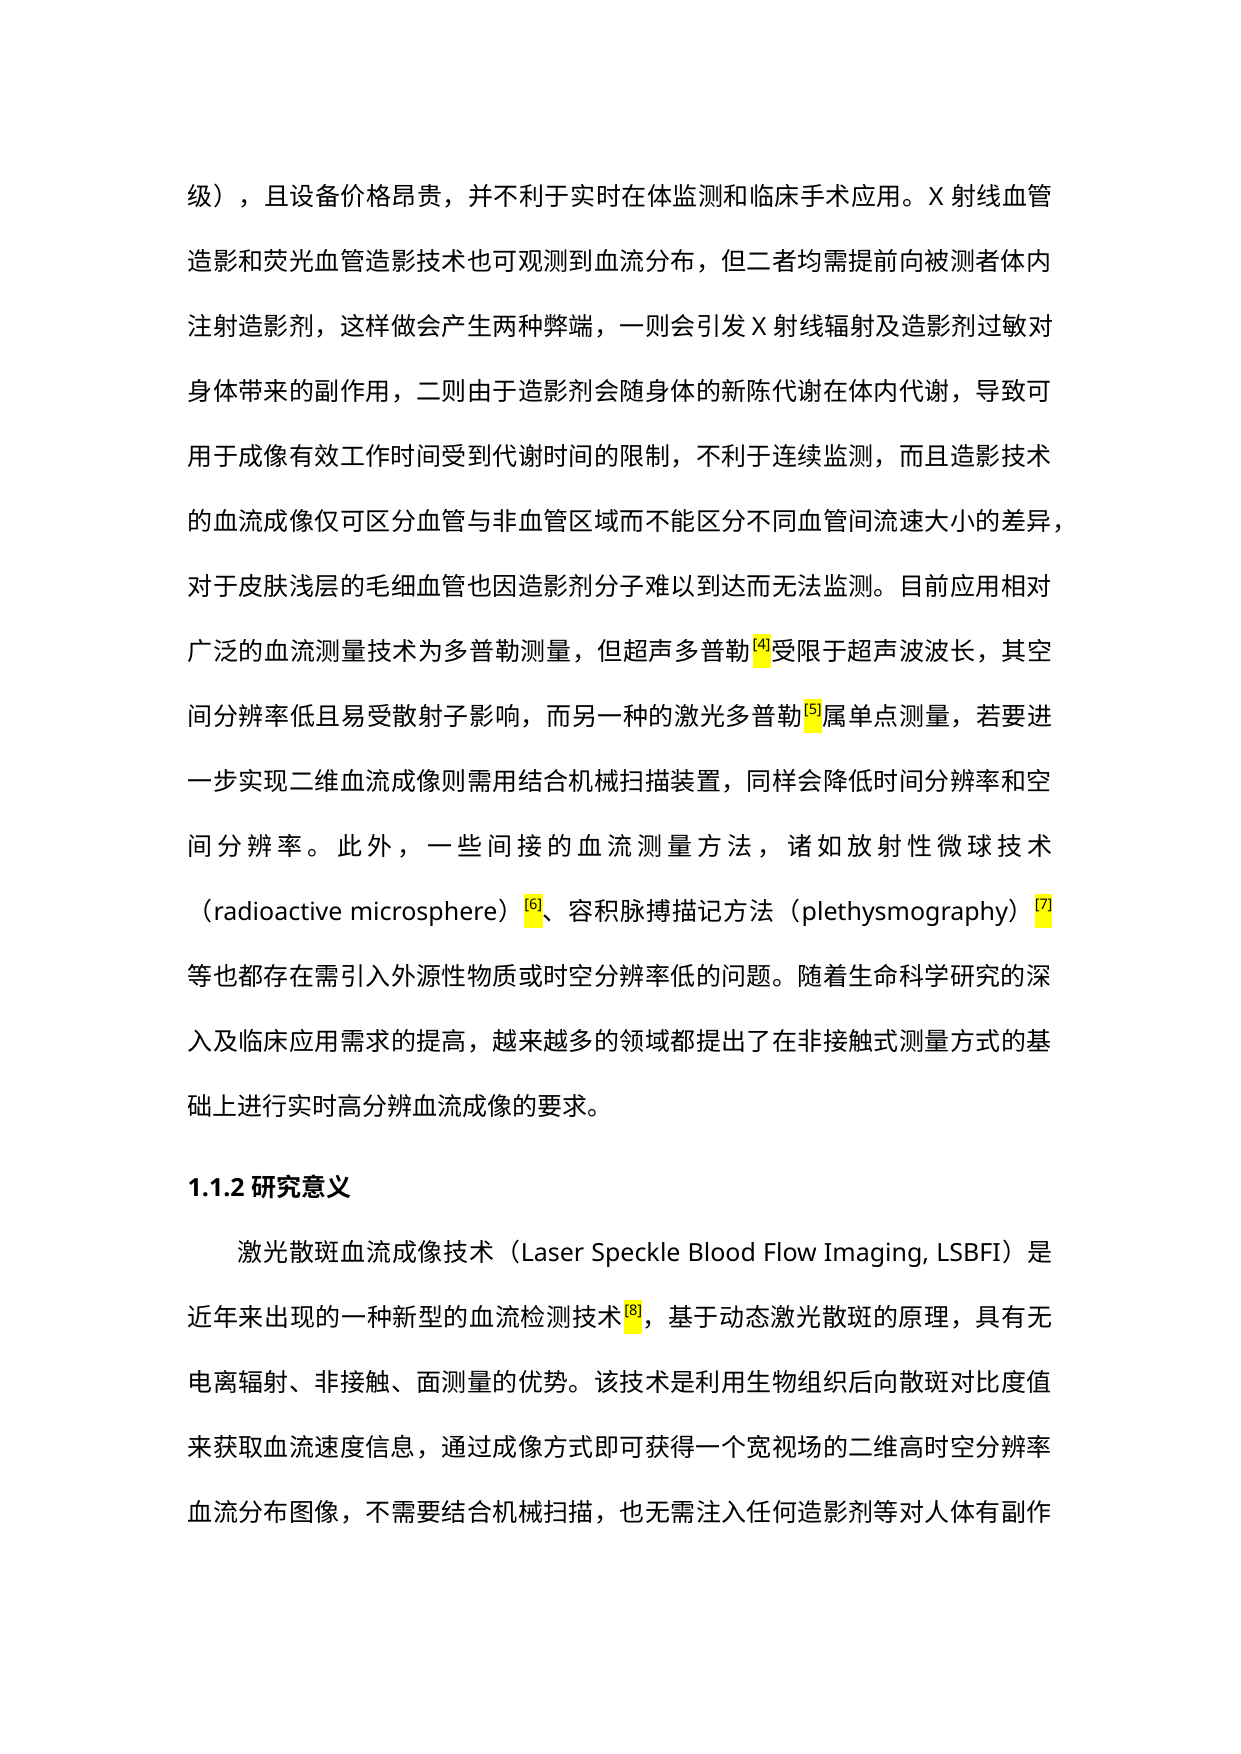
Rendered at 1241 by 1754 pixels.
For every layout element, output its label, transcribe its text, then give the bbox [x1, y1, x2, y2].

text 1.1.2 研究意义 [187, 1153, 1053, 1218]
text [187, 162, 1053, 1137]
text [187, 1218, 1053, 1543]
